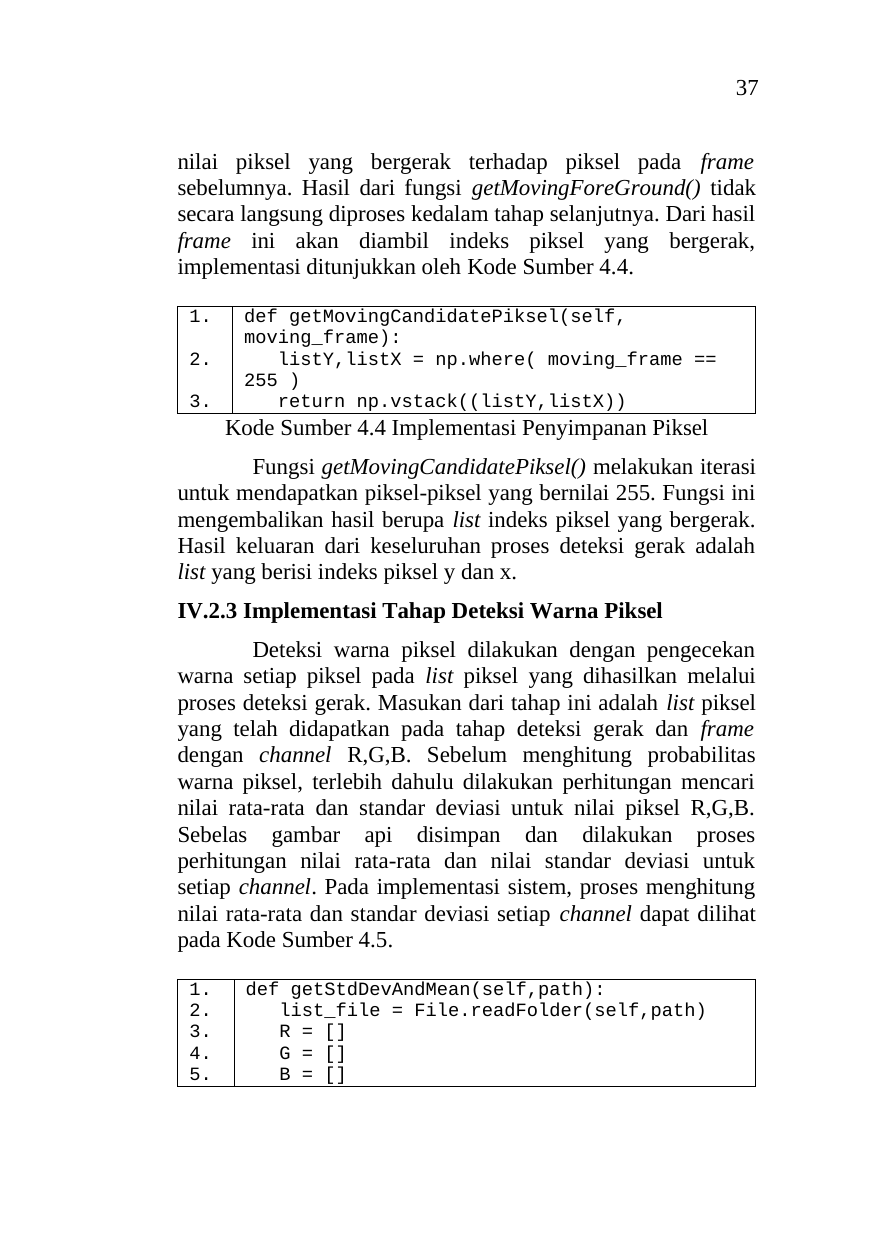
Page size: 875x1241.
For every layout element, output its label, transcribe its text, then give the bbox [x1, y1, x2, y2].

table_header 1. 2. 3. 4. 5. 6. 7. 8. 9. 10. 11. 12. 13. 14. 15. 16. 17. 18. 19. 20. 21. 22. [178, 980, 234, 1086]
text Kode Sumber 4.4 Implementasi Penyimpanan Piksel [177, 414, 756, 441]
text Deteksi warna piksel dilakukan dengan pengecekan warna setiap piksel pada list piksel yang dihasilkan melalui proses deteksi gerak. Masukan dari tahap ini adalah list piksel yang telah didapatkan pada tahap deteksi gerak dan frame dengan channel R,G,B. Sebelum menghitung probabilitas warna piksel, terlebih dahulu dilakukan perhitungan mencari nilai rata-rata dan standar deviasi untuk nilai piksel R,G,B. Sebelas gambar api disimpan dan dilakukan proses perhitungan nilai rata-rata dan nilai standar deviasi untuk setiap channel. Pada implementasi sistem, proses menghitung nilai rata-rata dan standar deviasi setiap channel dapat dilihat pada Kode Sumber 4.5. [177, 636, 756, 952]
table_header 1. 2. 3. [178, 307, 232, 413]
subtitle Implementasi Tahap Deteksi Warna Piksel [177, 597, 756, 624]
text Fungsi getMovingCandidatePiksel() melakukan iterasi untuk mendapatkan piksel-piksel yang bernilai 255. Fungsi ini mengembalikan hasil berupa list indeks piksel yang bergerak. Hasil keluaran dari keseluruhan proses deteksi gerak adalah list yang berisi indeks piksel y dan x. [177, 453, 756, 585]
table_header def getMovingCandidatePiksel(self, moving_frame): listY,listX = np.where( moving_frame == 255 ) return np.vstack((listY,listX)) [233, 307, 755, 413]
